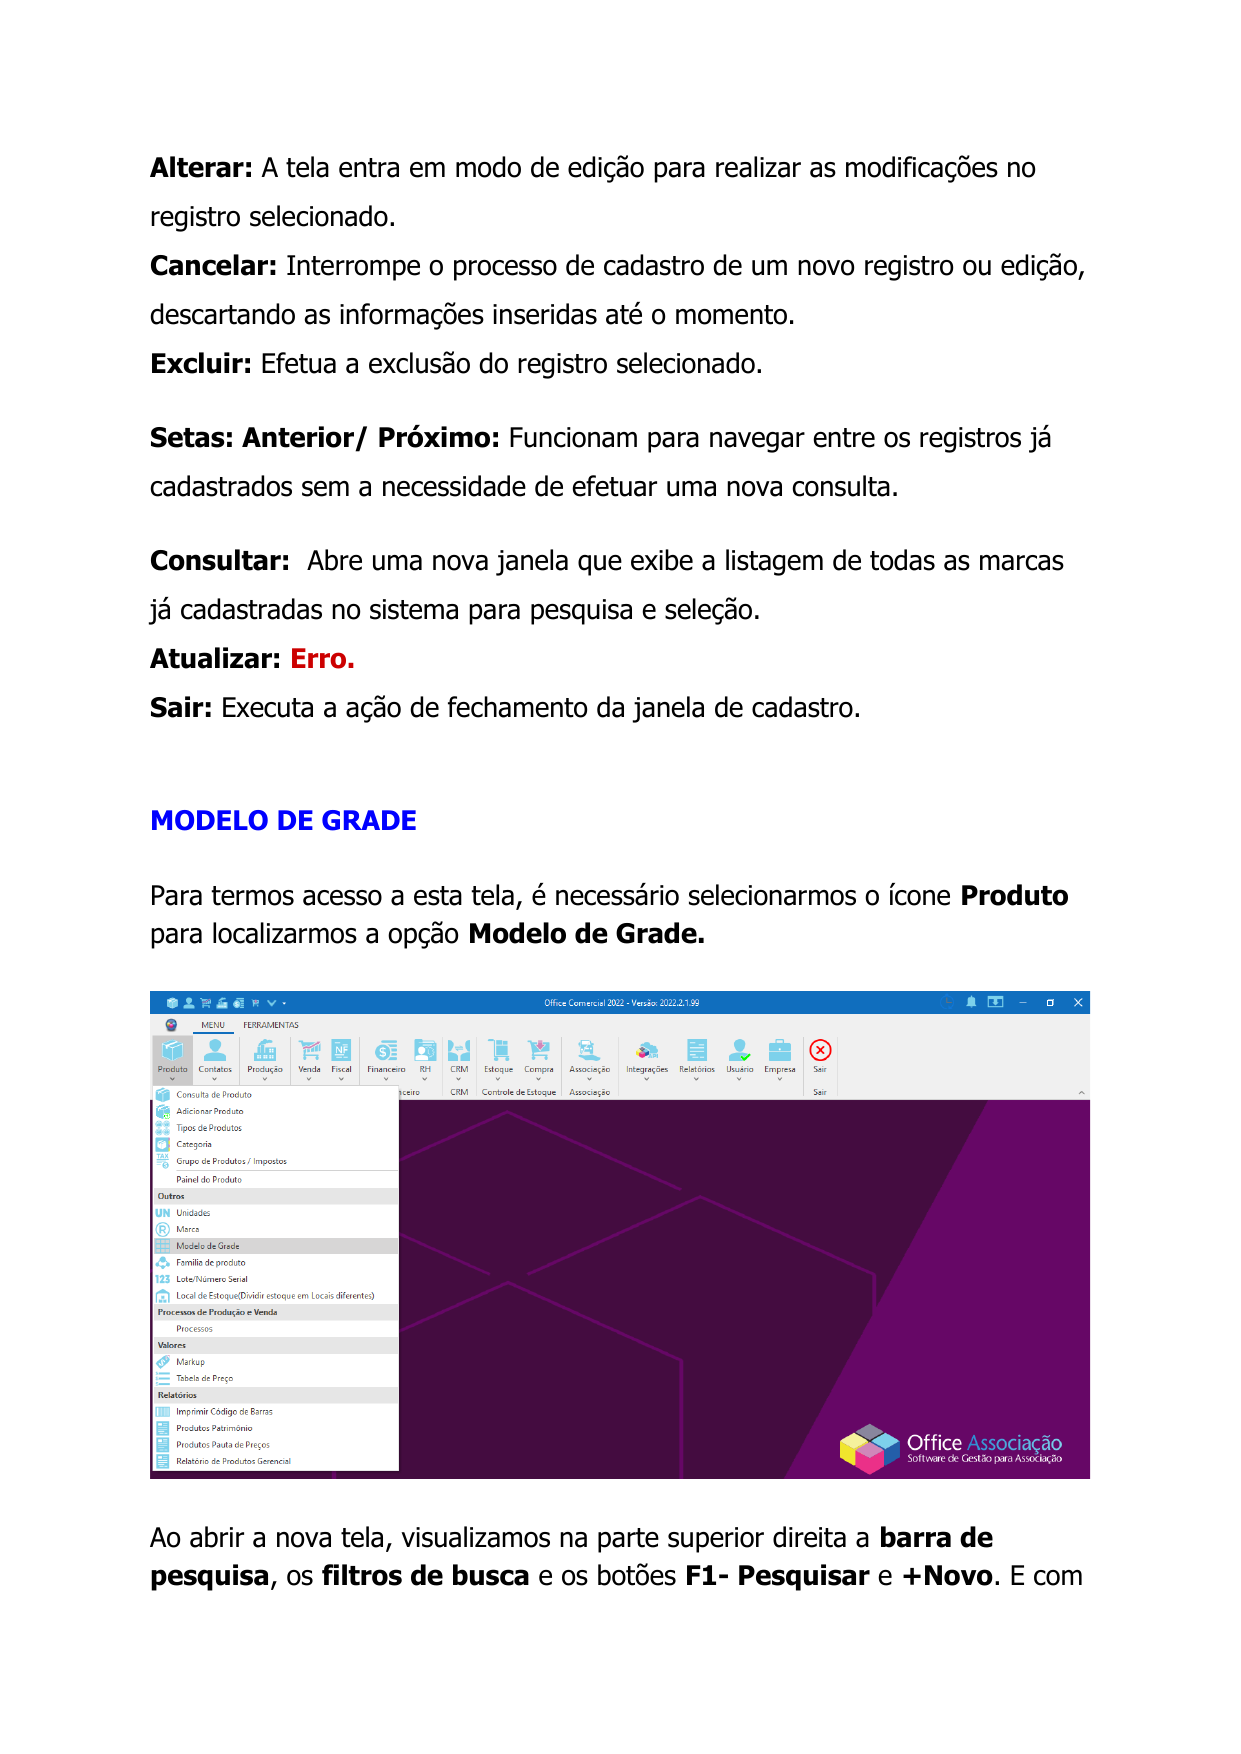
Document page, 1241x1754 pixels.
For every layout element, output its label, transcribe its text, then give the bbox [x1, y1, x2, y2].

text Cancelar: Interrompe o processo de cadastro de um novo registro ou edição, descartando as informações inseridas até o momento. [150, 248, 1090, 330]
text Alterar: A tela entra em modo de edição para realizar as modificações no registro selecionado. [150, 150, 1090, 232]
text MODELO DE GRADE [150, 803, 1090, 836]
text Setas: Anterior/ Próximo: Funcionam para navegar entre os registros já cadastrados sem a necessidade de efetuar uma nova consulta. [150, 420, 1090, 502]
picture [150, 991, 1091, 1479]
text Excluir: Efetua a exclusão do registro selecionado. [150, 346, 1090, 379]
text Sair: Executa a ação de fechamento da janela de cadastro. [150, 691, 1090, 723]
text Atualizar: Erro. [150, 642, 1090, 674]
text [150, 1520, 1090, 1591]
text Para termos acesso a esta tela, é necessário selecionarmos o ícone Produto para localizarmos a opção Modelo de Grade. [150, 879, 1090, 949]
text Consultar: Abre uma nova janela que exibe a listagem de todas as marcas já cadastradas no sistema para pesquisa e seleção. [150, 543, 1090, 625]
